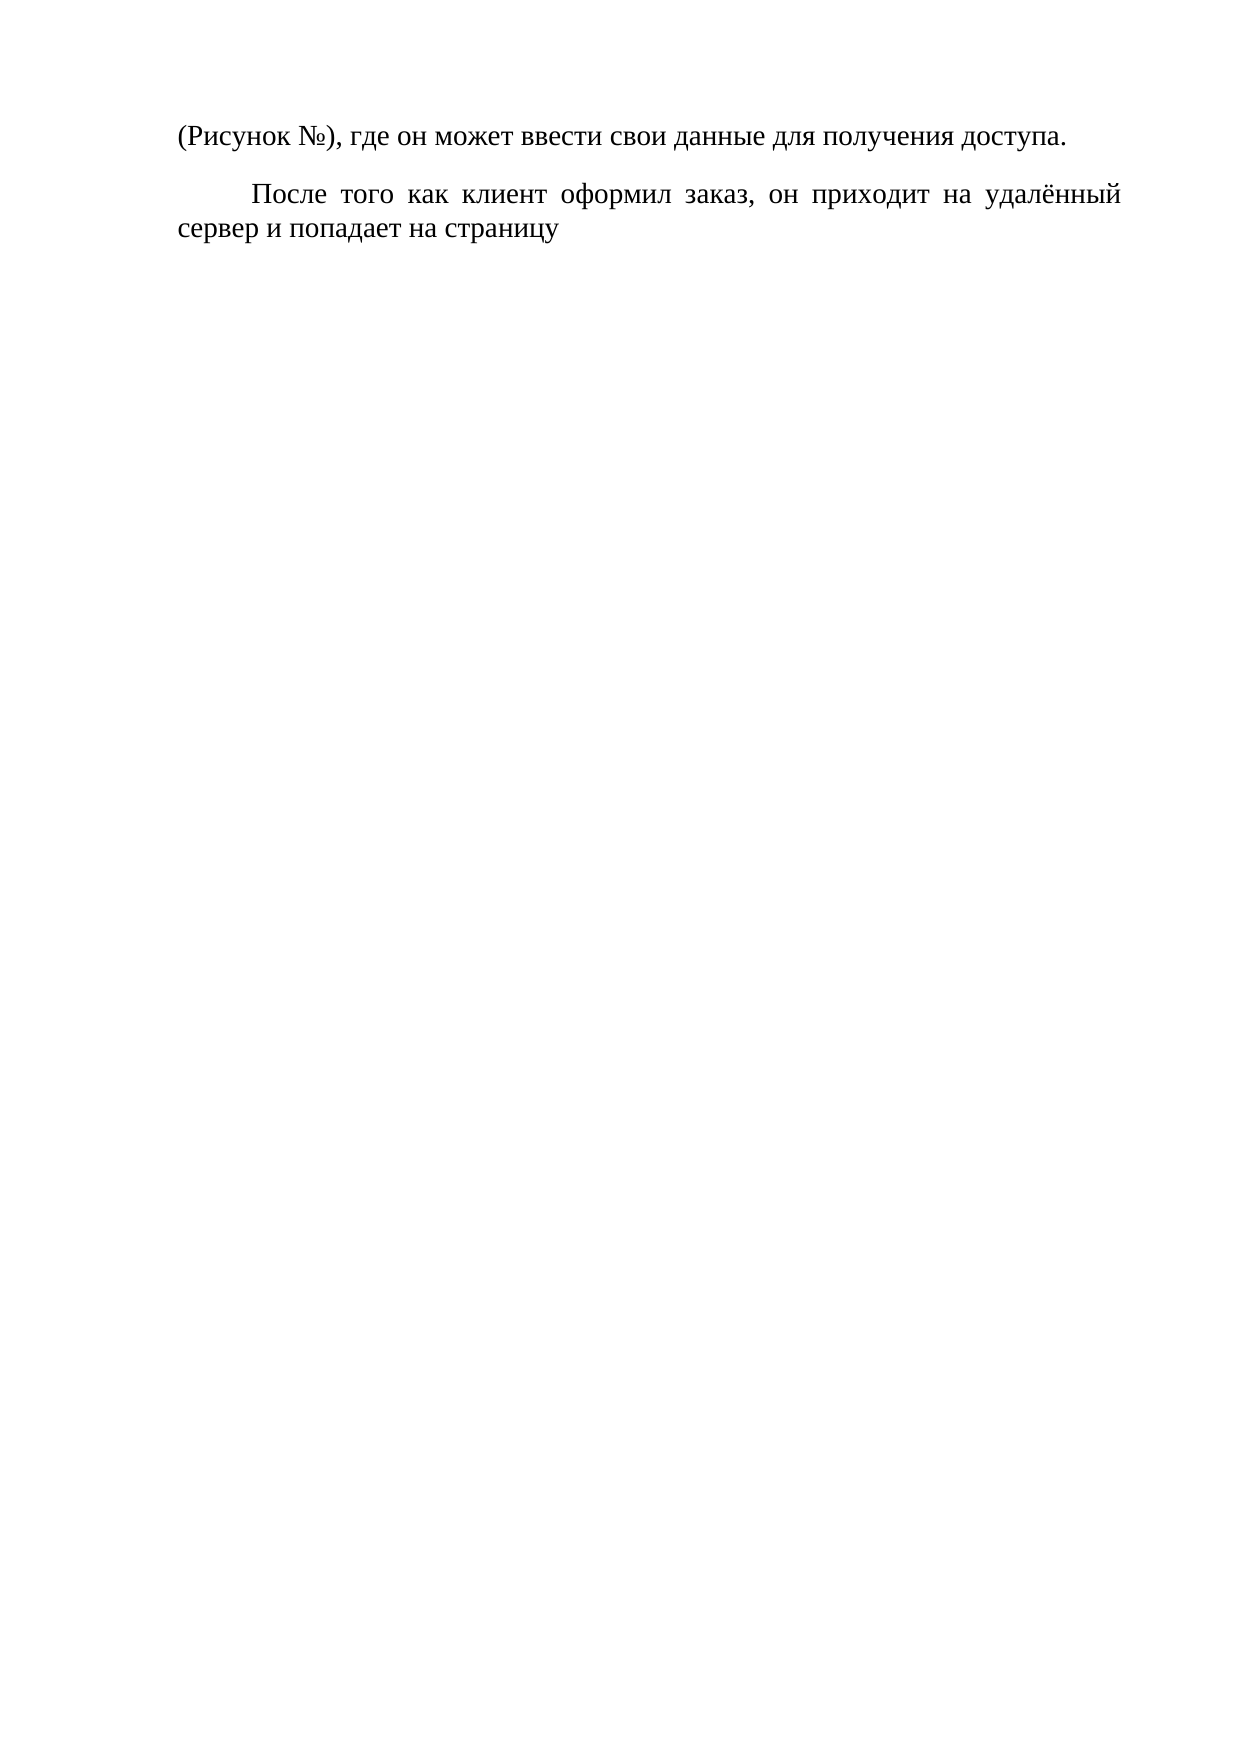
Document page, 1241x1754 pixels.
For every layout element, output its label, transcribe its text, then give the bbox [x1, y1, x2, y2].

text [177, 118, 1122, 152]
text После того как клиент оформил заказ, он приходит на удалённый сервер и попадает на страницу [177, 177, 1122, 244]
